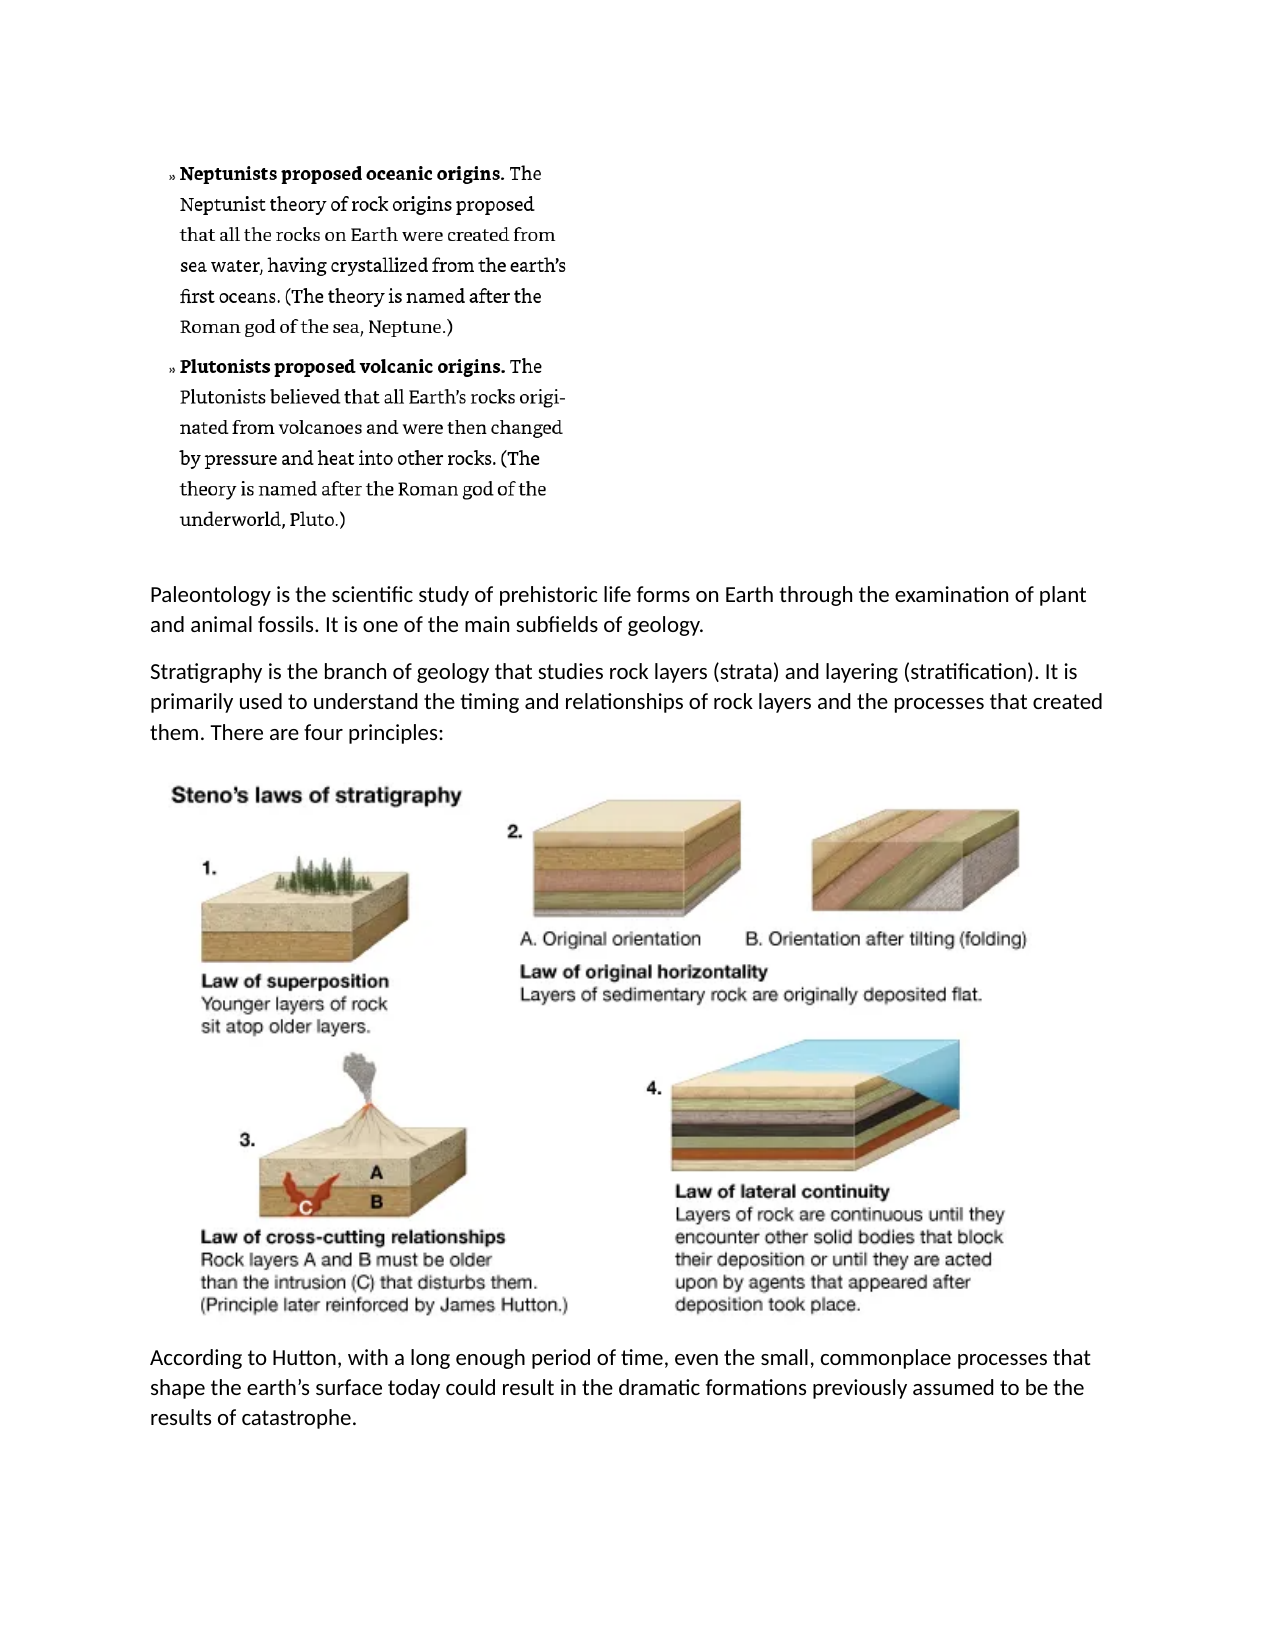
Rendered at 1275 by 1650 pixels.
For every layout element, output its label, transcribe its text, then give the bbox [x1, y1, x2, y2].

picture [150, 764, 1107, 1325]
text Paleontology is the scientific study of prehistoric life forms on Earth through the examination of plant and animal fossils. It is one of the main subfields of geology. [150, 580, 1125, 638]
text According to Hutton, with a long enough period of time, even the small, commonplace processes that shape the earth’s surface today could result in the dramatic formations previously assumed to be the results of catastrophe. [150, 1343, 1125, 1431]
picture [150, 150, 593, 562]
text Stratigraphy is the branch of geology that studies rock layers (strata) and layering (stratification). It is primarily used to understand the timing and relationships of rock layers and the processes that created them. There are four principles: [150, 657, 1125, 746]
